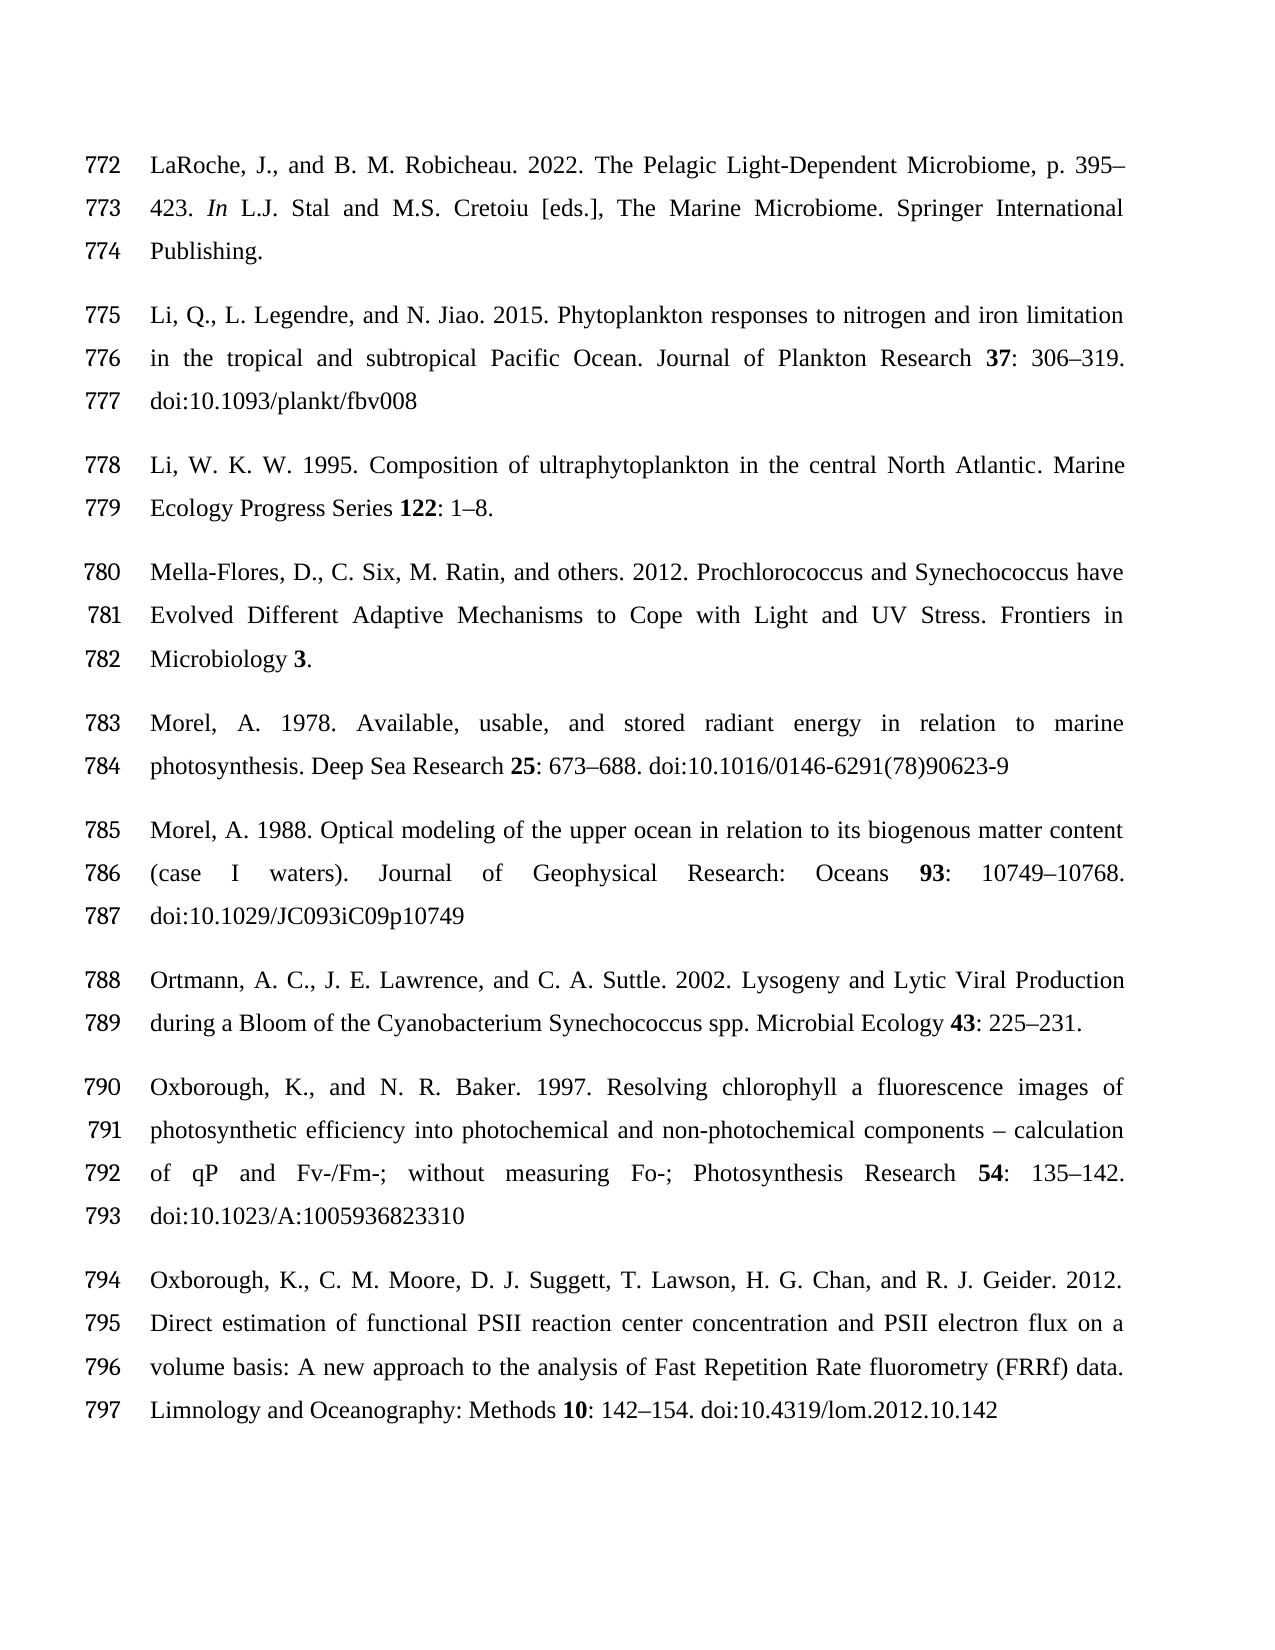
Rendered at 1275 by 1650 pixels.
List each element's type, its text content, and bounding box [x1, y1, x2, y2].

text Ortmann, A. C., J. E. Lawrence, and C. A. Suttle. 2002. Lysogeny and Lytic Viral Production during a Bloom of the Cyanobacterium Synechococcus spp. Microbial Ecology 43: 225–231. [150, 965, 1125, 1037]
text Morel, A. 1978. Available, usable, and stored radiant energy in relation to marine photosynthesis. Deep Sea Research 25: 673–688. doi:10.1016/0146-6291(78)90623-9 [150, 708, 1125, 779]
text Li, W. K. W. 1995. Composition of ultraphytoplankton in the central North Atlantic. Marine Ecology Progress Series 122: 1–8. [150, 450, 1125, 522]
text Oxborough, K., and N. R. Baker. 1997. Resolving chlorophyll a fluorescence images of photosynthetic efficiency into photochemical and non-photochemical components – calculation of qP and Fv-/Fm-; without measuring Fo-; Photosynthesis Research 54: 135–142. doi:10.1023/A:1005936823310 [150, 1072, 1125, 1230]
text LaRoche, J., and B. M. Robicheau. 2022. The Pelagic Light-Dependent Microbiome, p. 395–423. In L.J. Stal and M.S. Cretoiu [eds.], The Marine Microbiome. Springer International Publishing. [150, 150, 1125, 265]
text Li, Q., L. Legendre, and N. Jiao. 2015. Phytoplankton responses to nitrogen and iron limitation in the tropical and subtropical Pacific Ocean. Journal of Plankton Research 37: 306–319. doi:10.1093/plankt/fbv008 [150, 300, 1125, 415]
text Oxborough, K., C. M. Moore, D. J. Suggett, T. Lawson, H. G. Chan, and R. J. Geider. 2012. Direct estimation of functional PSII reaction center concentration and PSII electron flux on a volume basis: A new approach to the analysis of Fast Repetition Rate fluorometry (FRRf) data. Limnology and Oceanography: Methods 10: 142–154. doi:10.4319/lom.2012.10.142 [150, 1265, 1125, 1423]
text Mella-Flores, D., C. Six, M. Ratin, and others. 2012. Prochlorococcus and Synechococcus have Evolved Different Adaptive Mechanisms to Cope with Light and UV Stress. Frontiers in Microbiology 3. [150, 557, 1125, 672]
text Morel, A. 1988. Optical modeling of the upper ocean in relation to its biogenous matter content (case I waters). Journal of Geophysical Research: Oceans 93: 10749–10768. doi:10.1029/JC093iC09p10749 [150, 815, 1125, 930]
